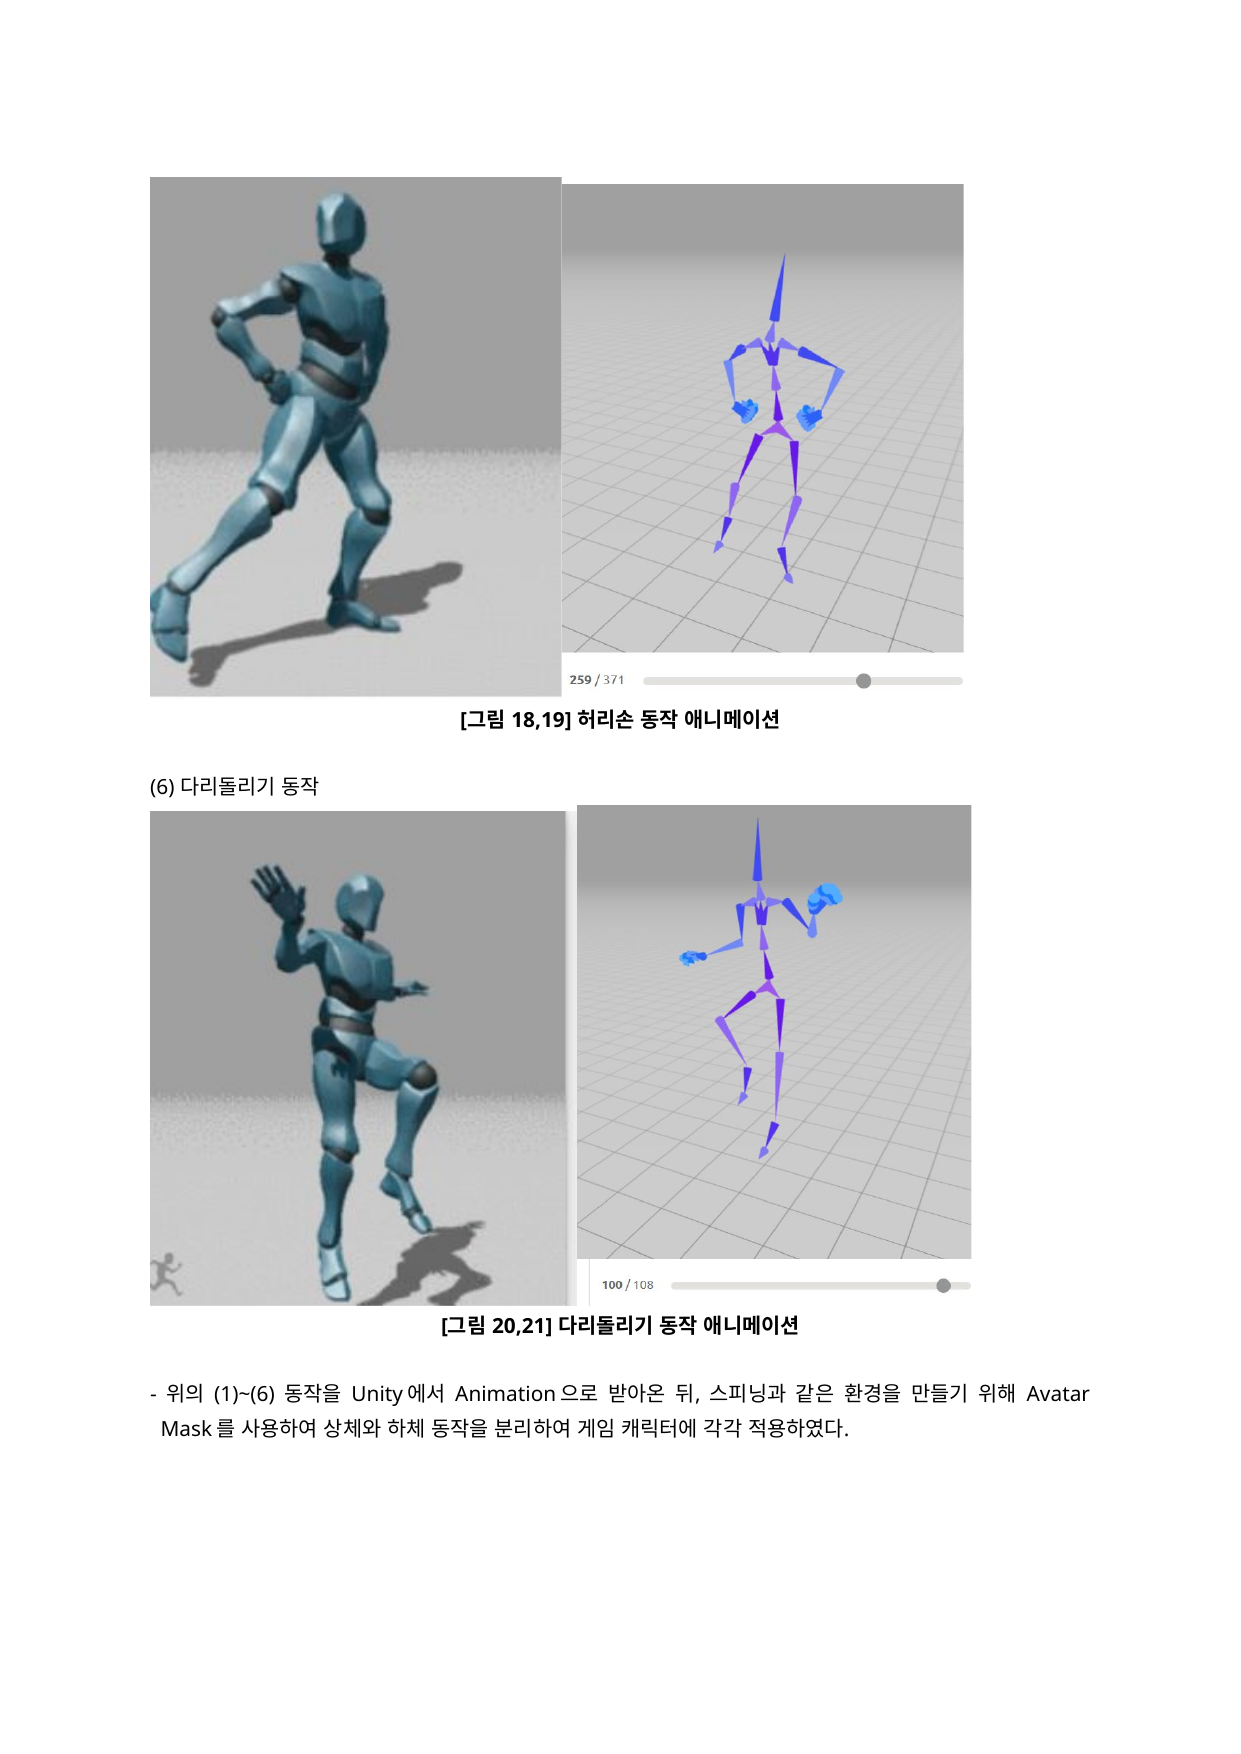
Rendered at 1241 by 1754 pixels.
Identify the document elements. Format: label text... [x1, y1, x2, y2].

text (6) 다리돌리기 동작 [150, 770, 1090, 801]
picture [150, 805, 972, 1306]
text - 위의 (1)~(6) 동작을 Unity에서 Animation으로 받아온 뒤, 스피닝과 같은 환경을 만들기 위해 Avatar Mask를 사용하여 상체와 하체 동작을 분리하여 게임 캐릭터에 각각 적용하였다. [150, 1377, 1090, 1442]
picture [150, 177, 964, 699]
text [그림 18,19] 허리손 동작 애니메이션 [150, 703, 1090, 733]
text [그림 20,21] 다리돌리기 동작 애니메이션 [150, 1310, 1090, 1340]
